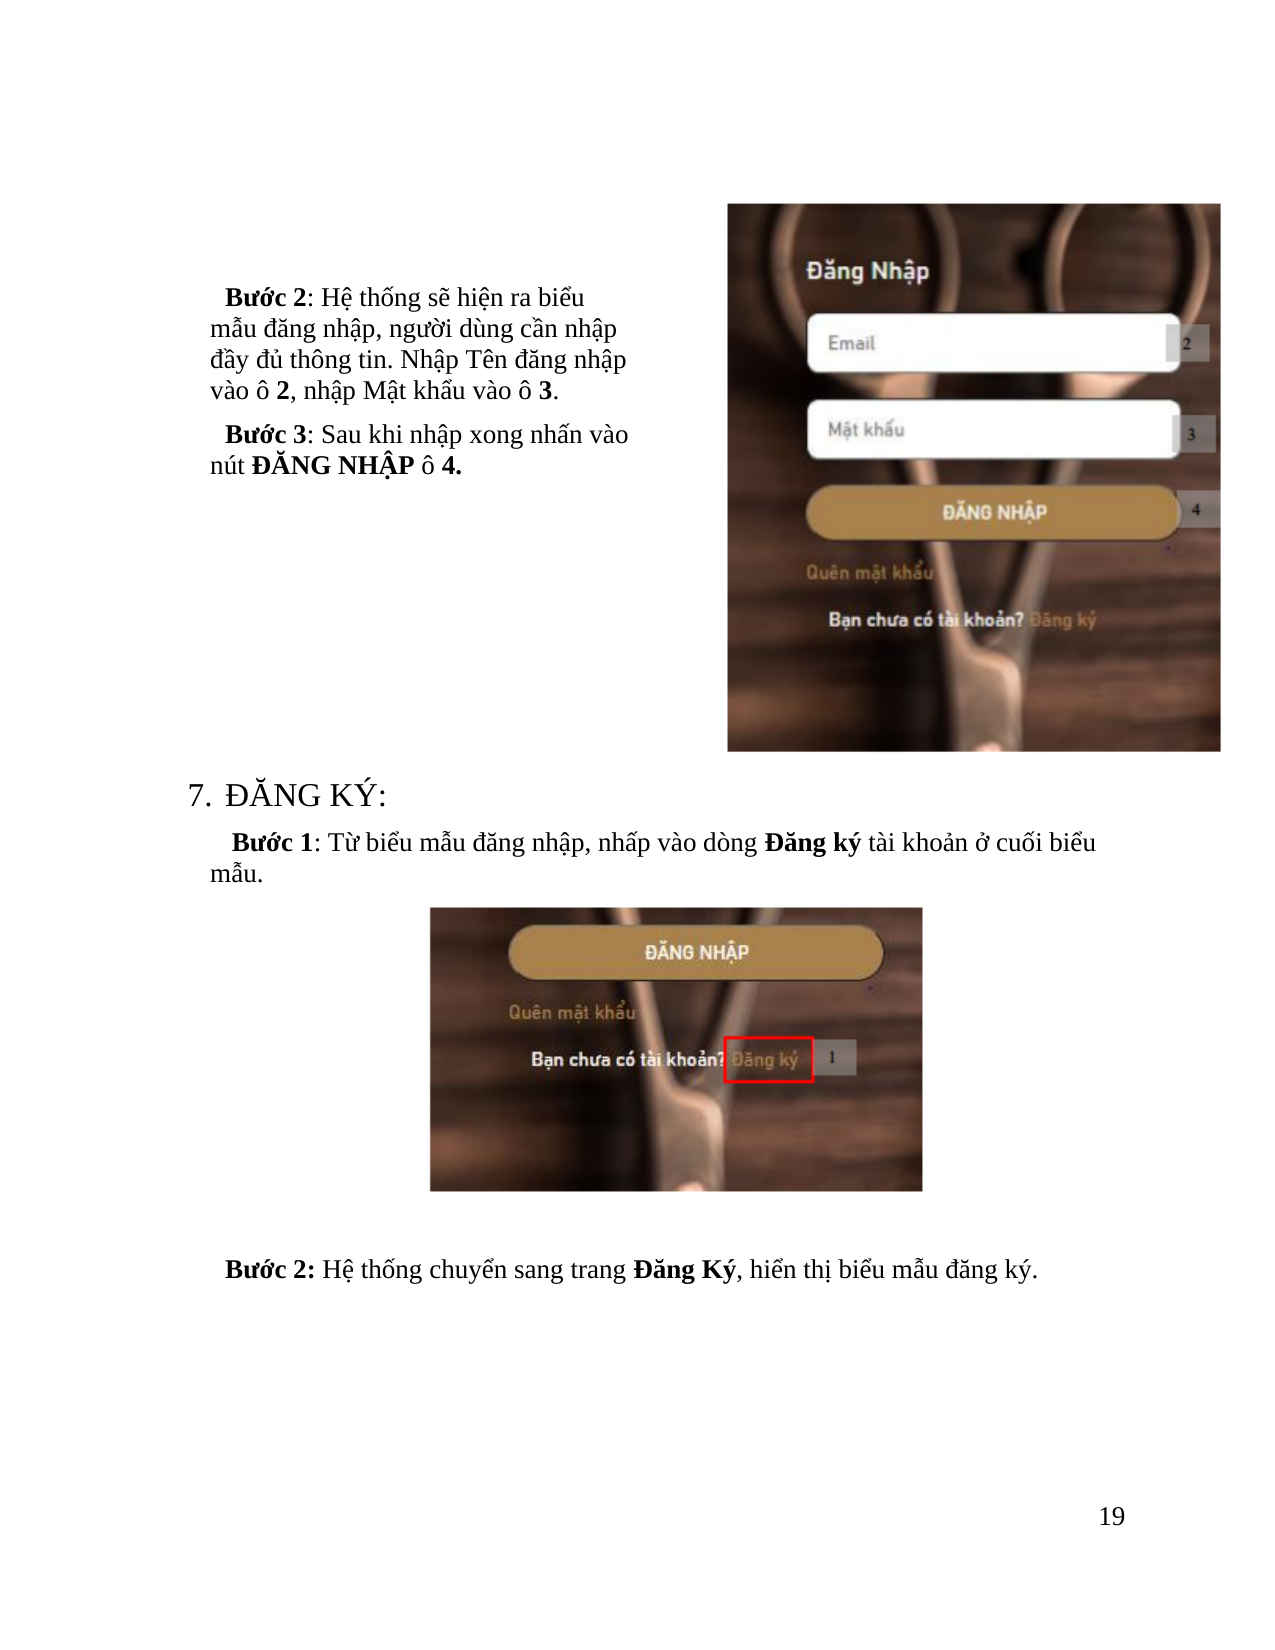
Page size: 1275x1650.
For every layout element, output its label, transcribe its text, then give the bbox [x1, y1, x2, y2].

subtitle Đăng ký: [187, 775, 1125, 813]
picture [720, 193, 1246, 763]
picture [421, 900, 929, 1198]
text Bước 2: Hệ thống chuyển sang trang Đăng Ký, hiển thị biểu mẫu đăng ký. [210, 1253, 1125, 1285]
text Bước 3: Sau khi nhập xong nhấn vào nút ĐĂNG NHẬP ô 4. [210, 418, 630, 480]
text Bước 2: Hệ thống sẽ hiện ra biểu mẫu đăng nhập, người dùng cần nhập đầy đủ thông tin. Nhập Tên đăng nhập vào ô 2, nhập Mật khẩu vào ô 3. [210, 281, 630, 406]
text Bước 1: Từ biểu mẫu đăng nhập, nhấp vào dòng Đăng ký tài khoản ở cuối biểu mẫu. [210, 826, 1125, 888]
